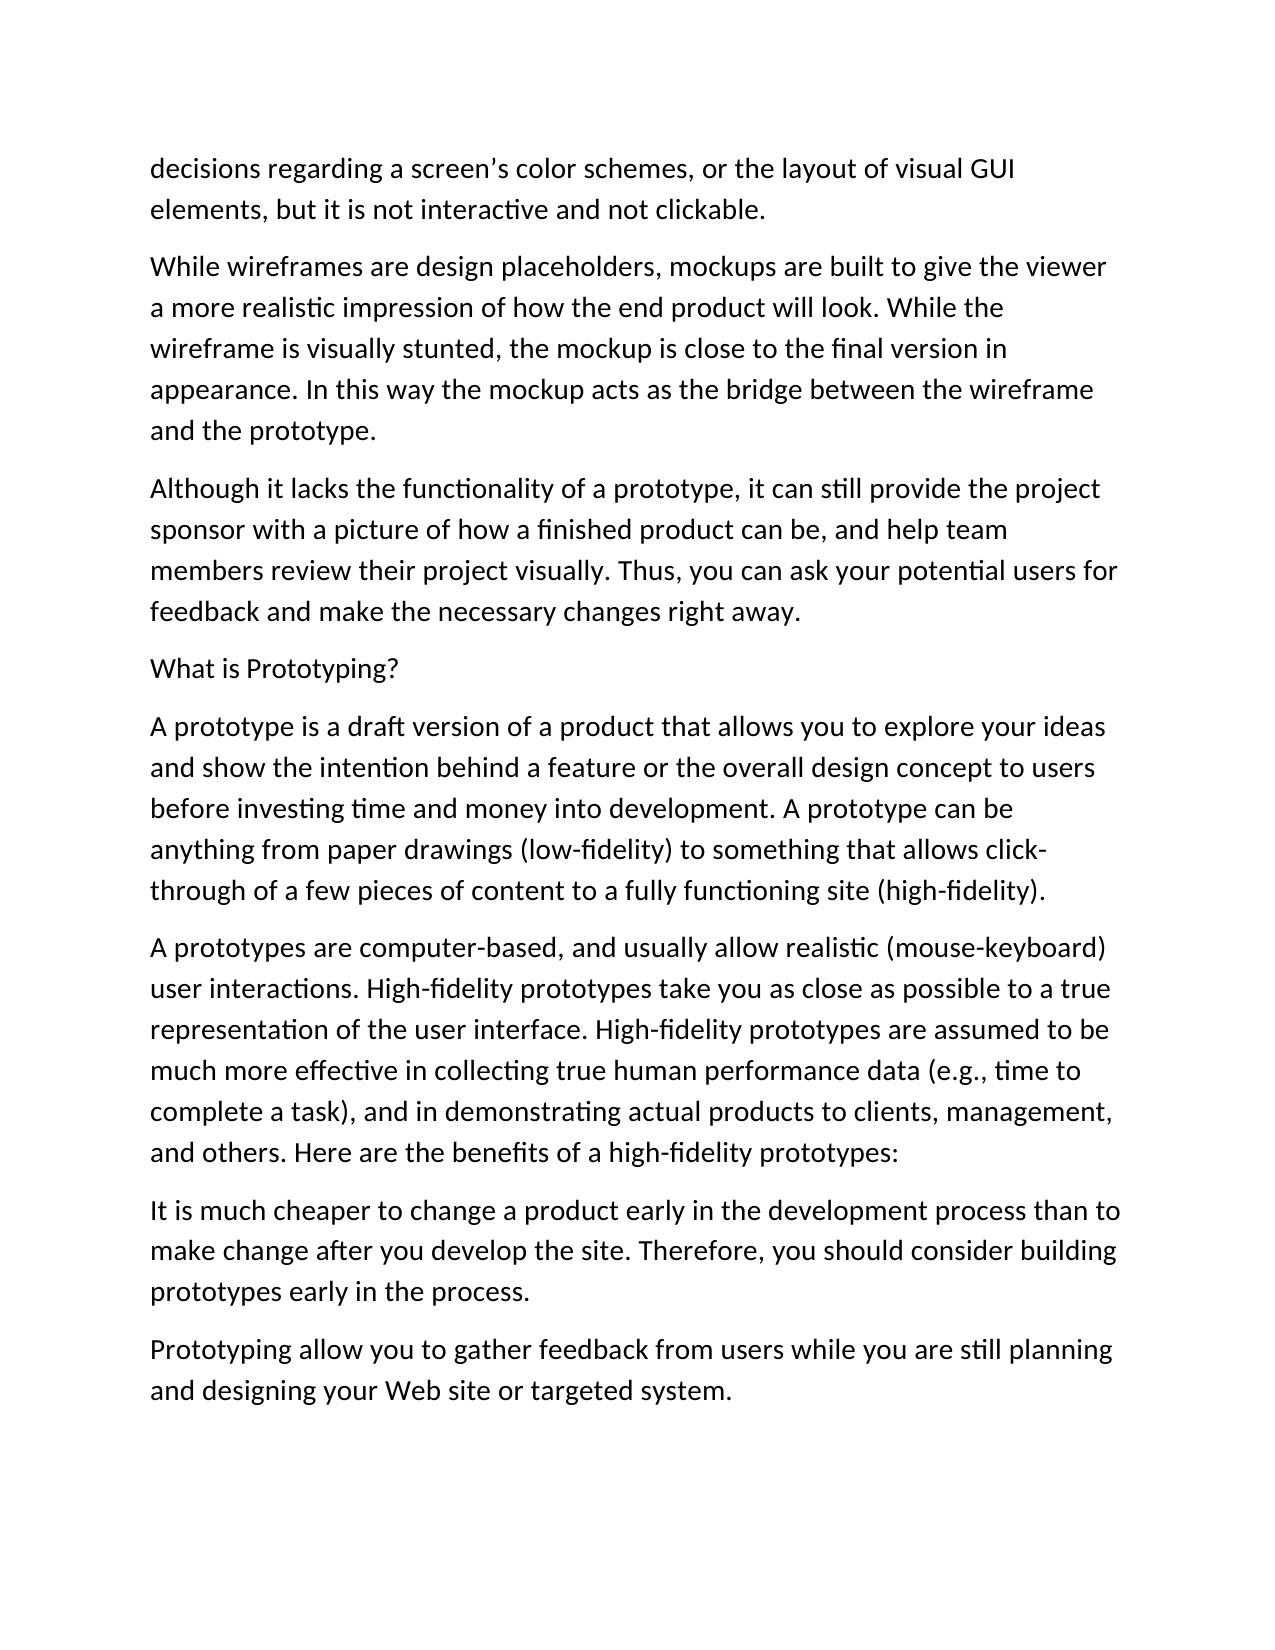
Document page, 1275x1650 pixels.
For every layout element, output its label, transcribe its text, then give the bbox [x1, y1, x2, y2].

text A prototypes are computer-based, and usually allow realistic (mouse-keyboard) user interactions. High-fidelity prototypes take you as close as possible to a true representation of the user interface. High-fidelity prototypes are assumed to be much more effective in collecting true human performance data (e.g., time to complete a task), and in demonstrating actual products to clients, management, and others. Here are the benefits of a high-fidelity prototypes: [150, 929, 1125, 1169]
text A prototype is a draft version of a product that allows you to explore your ideas and show the intention behind a feature or the overall design concept to users before investing time and money into development. A prototype can be anything from paper drawings (low-fidelity) to something that allows click-through of a few pieces of content to a fully functioning site (high-fidelity). [150, 708, 1125, 907]
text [150, 150, 1125, 227]
text It is much cheaper to change a product early in the development process than to make change after you develop the site. Therefore, you should consider building prototypes early in the process. [150, 1192, 1125, 1309]
text Although it lacks the functionality of a prototype, it can still provide the project sponsor with a picture of how a finished product can be, and help team members review their project visually. Thus, you can ask your potential users for feedback and make the necessary changes right away. [150, 470, 1125, 628]
text What is Prototyping? [150, 650, 1125, 686]
text While wireframes are design placeholders, mockups are built to give the viewer a more realistic impression of how the end product will look. While the wireframe is visually stunted, the mockup is close to the final version in appearance. In this way the mockup acts as the bridge between the wireframe and the prototype. [150, 248, 1125, 448]
text Prototyping allow you to gather feedback from users while you are still planning and designing your Web site or targeted system. [150, 1331, 1125, 1408]
